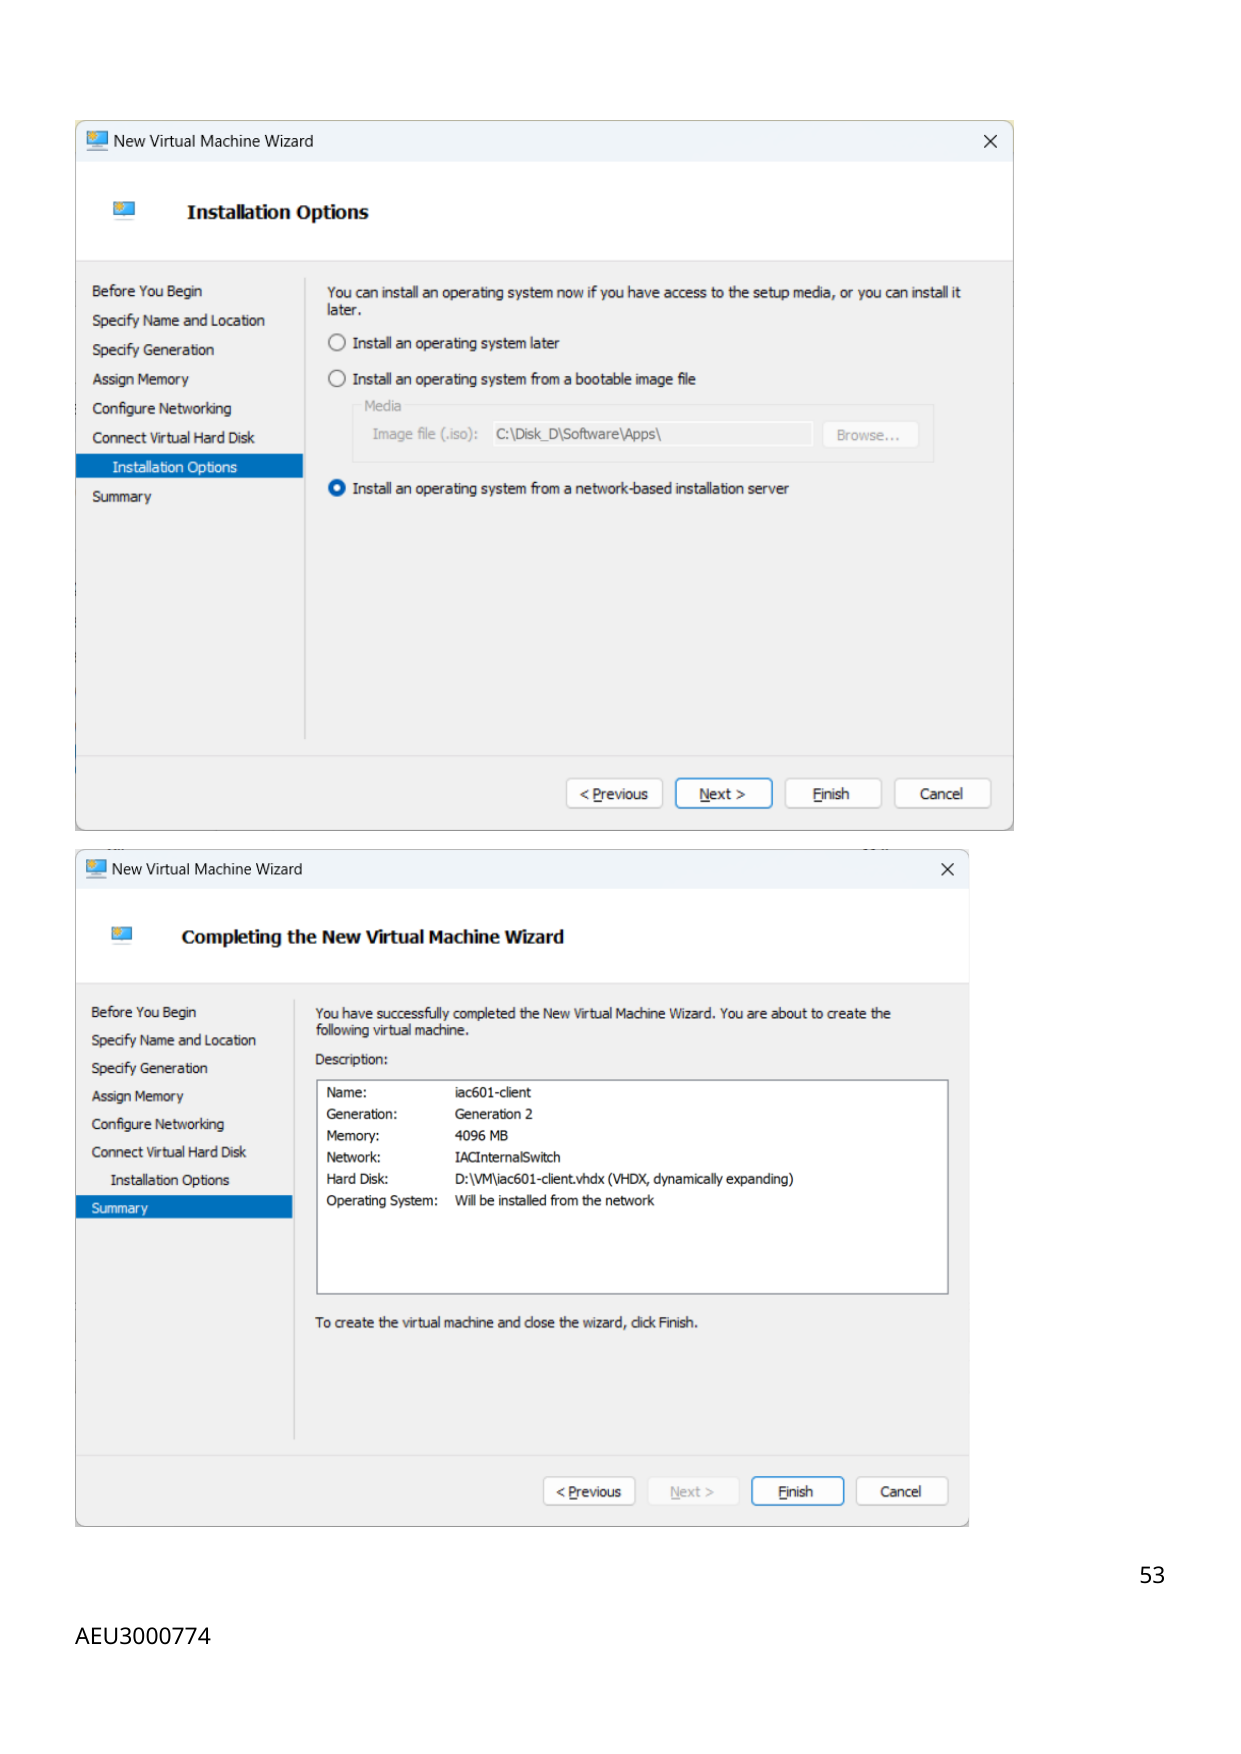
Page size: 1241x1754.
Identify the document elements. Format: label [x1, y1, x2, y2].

picture [75, 849, 970, 1527]
picture [75, 120, 1014, 831]
